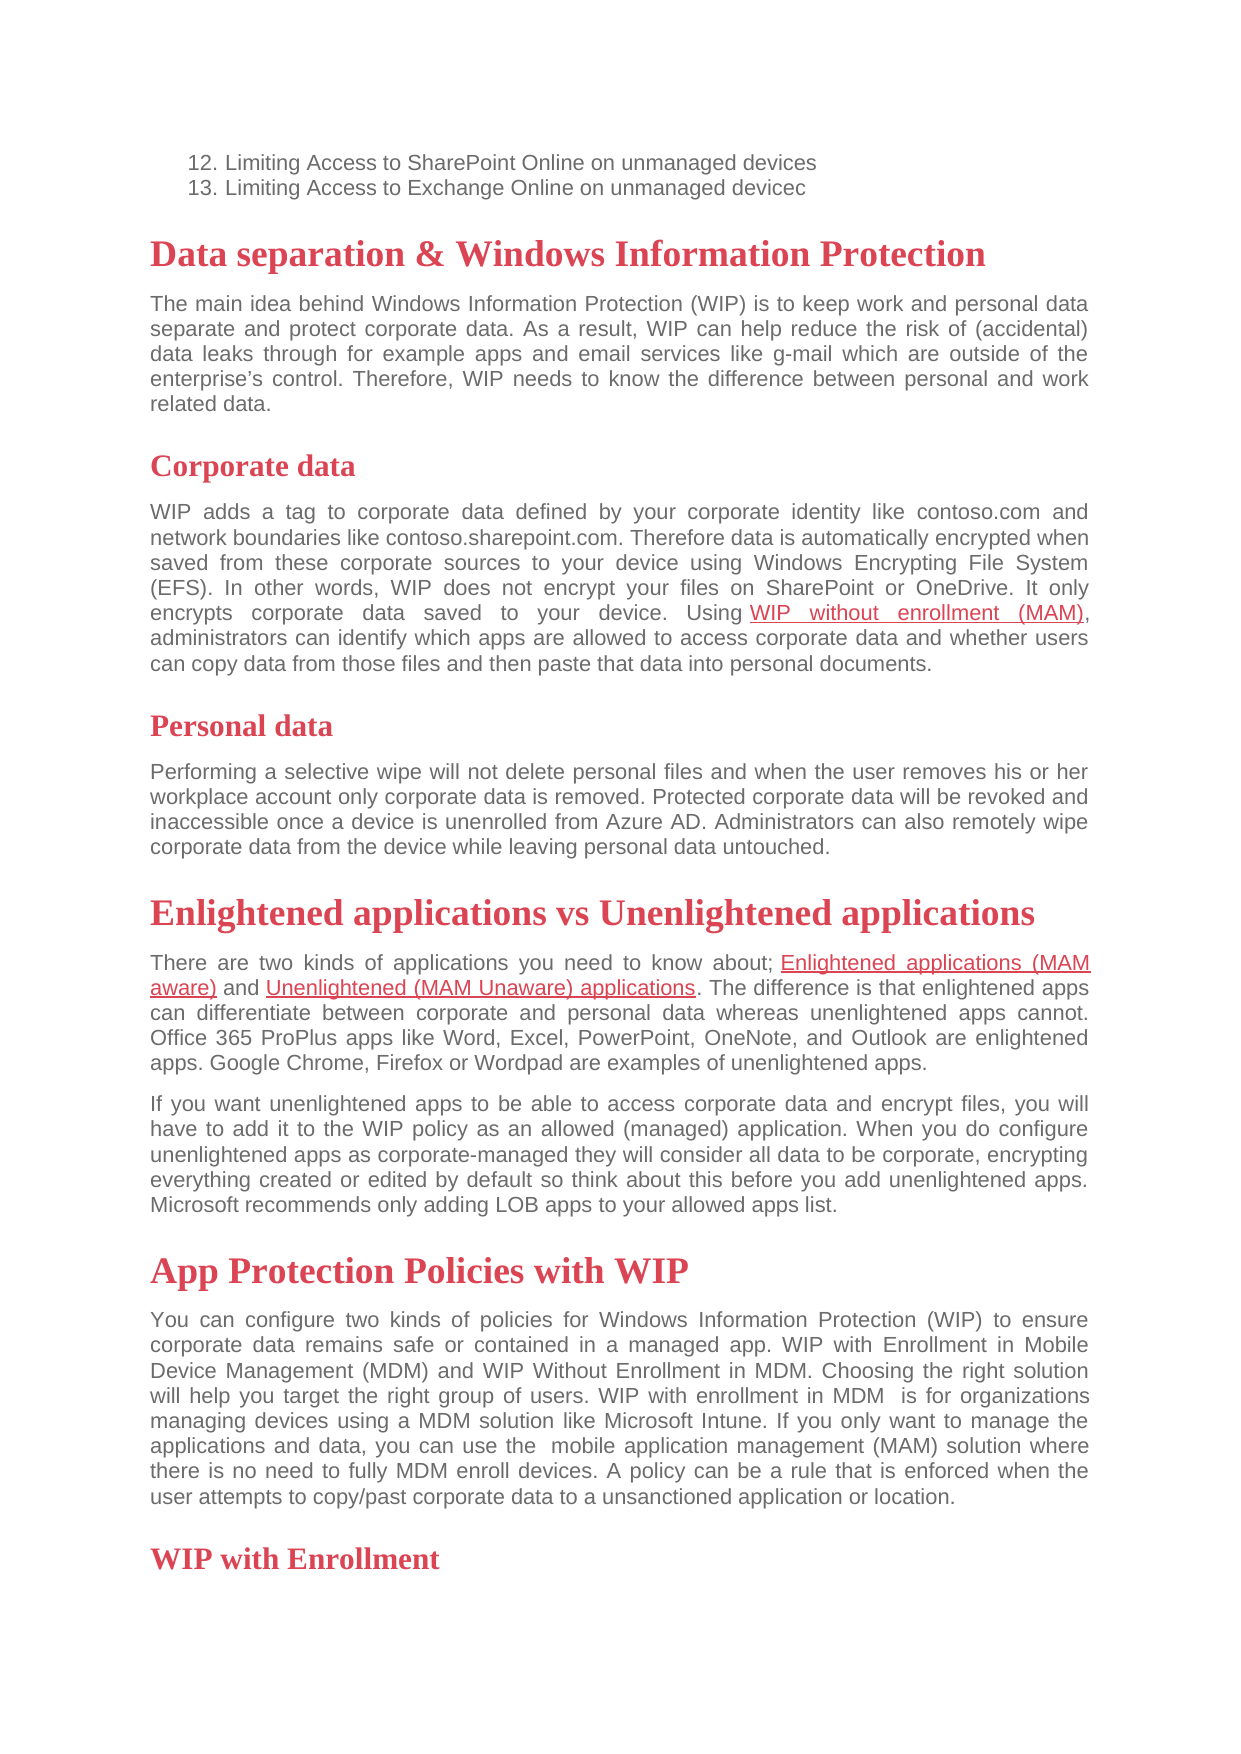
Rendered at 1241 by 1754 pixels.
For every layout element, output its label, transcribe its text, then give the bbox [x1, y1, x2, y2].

text If you want unenlightened apps to be able to access corporate data and encrypt files, you will have to add it to the WIP policy as an allowed (managed) application. When you do configure unenlightened apps as corporate-managed they will consider all data to be corporate, encrypting everything created or edited by default so think about this before you add unenlightened apps. Microsoft recommends only adding LOB apps to your allowed apps list. [150, 1091, 1090, 1217]
text WIP with Enrollment [150, 1540, 1090, 1576]
text WIP adds a tag to corporate data defined by your corporate identity like contoso.com and network boundaries like contoso.sharepoint.com. Therefore data is automatically encrypted when saved from these corporate sources to your device using Windows Encrypting File System (EFS). In other words, WIP does not encrypt your files on SharePoint or OneDrive. It only encrypts corporate data saved to your device. Using WIP without enrollment (MAM), administrators can identify which apps are allowed to access corporate data and whether users can copy data from those files and then paste that data into personal documents. [150, 499, 1090, 676]
text Corporate data [150, 448, 1090, 484]
list Limiting Access to SharePoint Online on unmanaged devices [187, 150, 1090, 175]
text Personal data [150, 707, 1090, 743]
text Performing a selective wipe will not delete personal files and when the user removes his or her workplace account only corporate data is removed. Protected corporate data will be revoked and inaccessible once a device is unenrolled from Azure AD. Administrators can also remotely wipe corporate data from the device while leaving personal data untouched. [150, 758, 1090, 859]
text Enlightened applications vs Unenlightened applications [150, 891, 1090, 934]
text App Protection Policies with WIP [150, 1248, 1090, 1291]
text There are two kinds of applications you need to know about; Enlightened applications (MAM aware) and Unenlightened (MAM Unaware) applications. The difference is that enlightened apps can differentiate between corporate and personal data whereas unenlightened apps cannot. Office 365 ProPlus apps like Word, Excel, PowerPoint, OneNote, and Outlook are enlightened apps. Google Chrome, Firefox or Wordpad are examples of unenlightened apps. [150, 949, 1090, 1075]
list Limiting Access to Exchange Online on unmanaged devicec [187, 175, 1090, 200]
text You can configure two kinds of policies for Windows Information Protection (WIP) to ensure corporate data remains safe or contained in a managed app. WIP with Enrollment in Mobile Device Management (MDM) and WIP Without Enrollment in MDM. Choosing the right solution will help you target the right group of users. WIP with enrollment in MDM is for organizations managing devices using a MDM solution like Microsoft Intune. If you only want to manage the applications and data, you can use the mobile application management (MAM) solution where there is no need to fully MDM enroll devices. A policy can be a rule that is enforced when the user attempts to copy/past corporate data to a unsanctioned application or location. [150, 1307, 1090, 1509]
text Data separation & Windows Information Protection [150, 232, 1090, 275]
text The main idea behind Windows Information Protection (WIP) is to keep work and personal data separate and protect corporate data. As a result, WIP can help reduce the risk of (accidental) data leaks through for example apps and email services like g-mail which are outside of the enterprise’s control. Therefore, WIP needs to know the difference between personal and work related data. [150, 290, 1090, 416]
